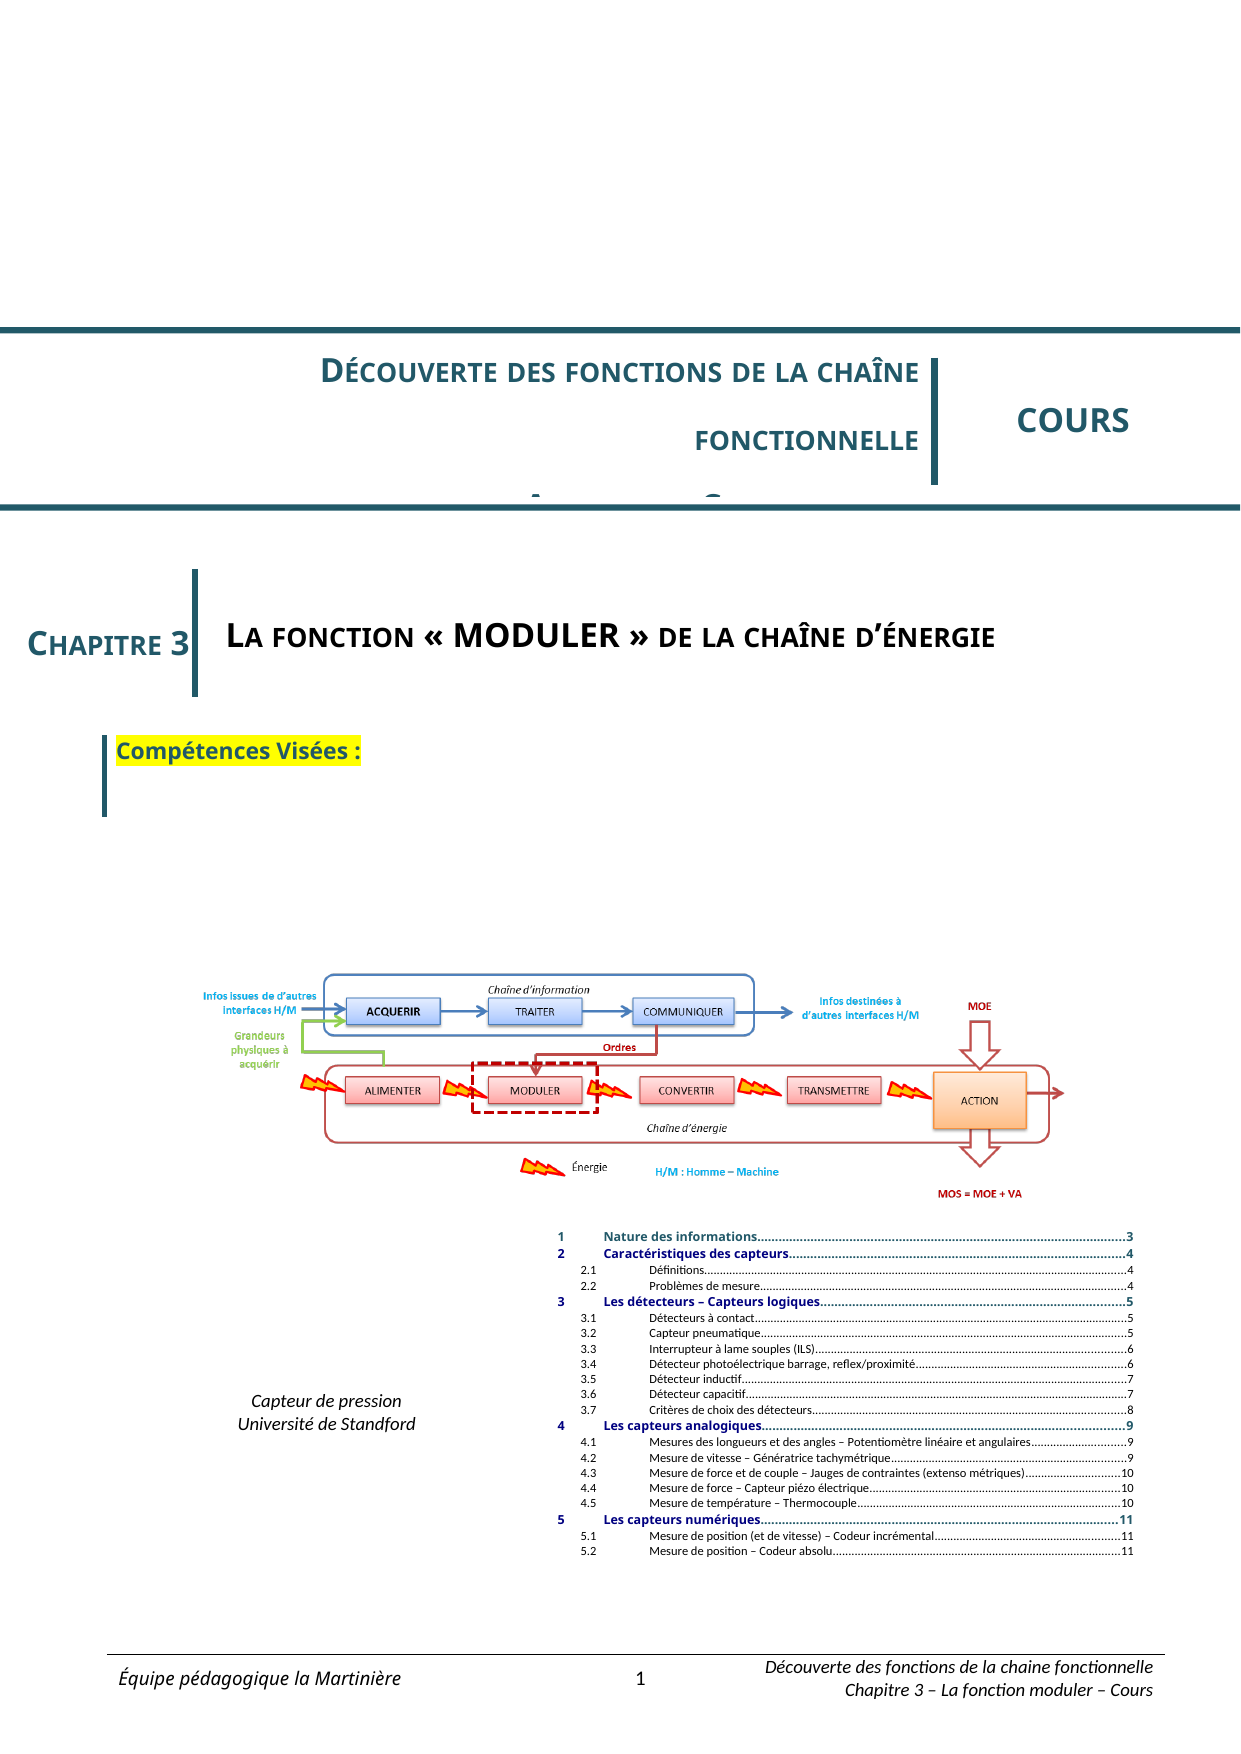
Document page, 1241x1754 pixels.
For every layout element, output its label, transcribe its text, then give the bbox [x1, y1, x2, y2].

table_header Capteur de pression Université de Standford [107, 1228, 546, 1559]
table_header 1 Nature des informations 3 2 Caractéristiques des capteurs 4 2.1 Définitions 4 2.2 Problèmes de mesure 4 3 Les détecteurs – Capteurs logiques 5 3.1 Détecteurs à contact 5 3.2 Capteur pneumatique 5 3.3 Interrupteur à lame souples (ILS) 6 3.4 Détecteur photoélectrique barrage, reflex/proximité 6 3.5 Détecteur inductif 7 3.6 Détecteur capacitif 7 3.7 Critères de choix des détecteurs 8 4 Les capteurs analogiques 9 4.1 Mesures des longueurs et des angles – Potentiomètre linéaire et angulaires 9 4.2 Mesure de vitesse – Génératrice tachymétrique 9 4.3 Mesure de force et de couple – Jauges de contraintes (extenso métriques) 10 4.4 Mesure de force – Capteur piézo électrique 10 4.5 Mesure de température – Thermocouple 10 5 Les capteurs numériques 11 5.1 Mesure de position (et de vitesse) – Codeur incrémental 11 5.2 Mesure de position – Codeur absolu 11 [546, 1228, 1155, 1559]
picture [192, 958, 1077, 1212]
table_header Compétences Visées : [107, 735, 1064, 817]
